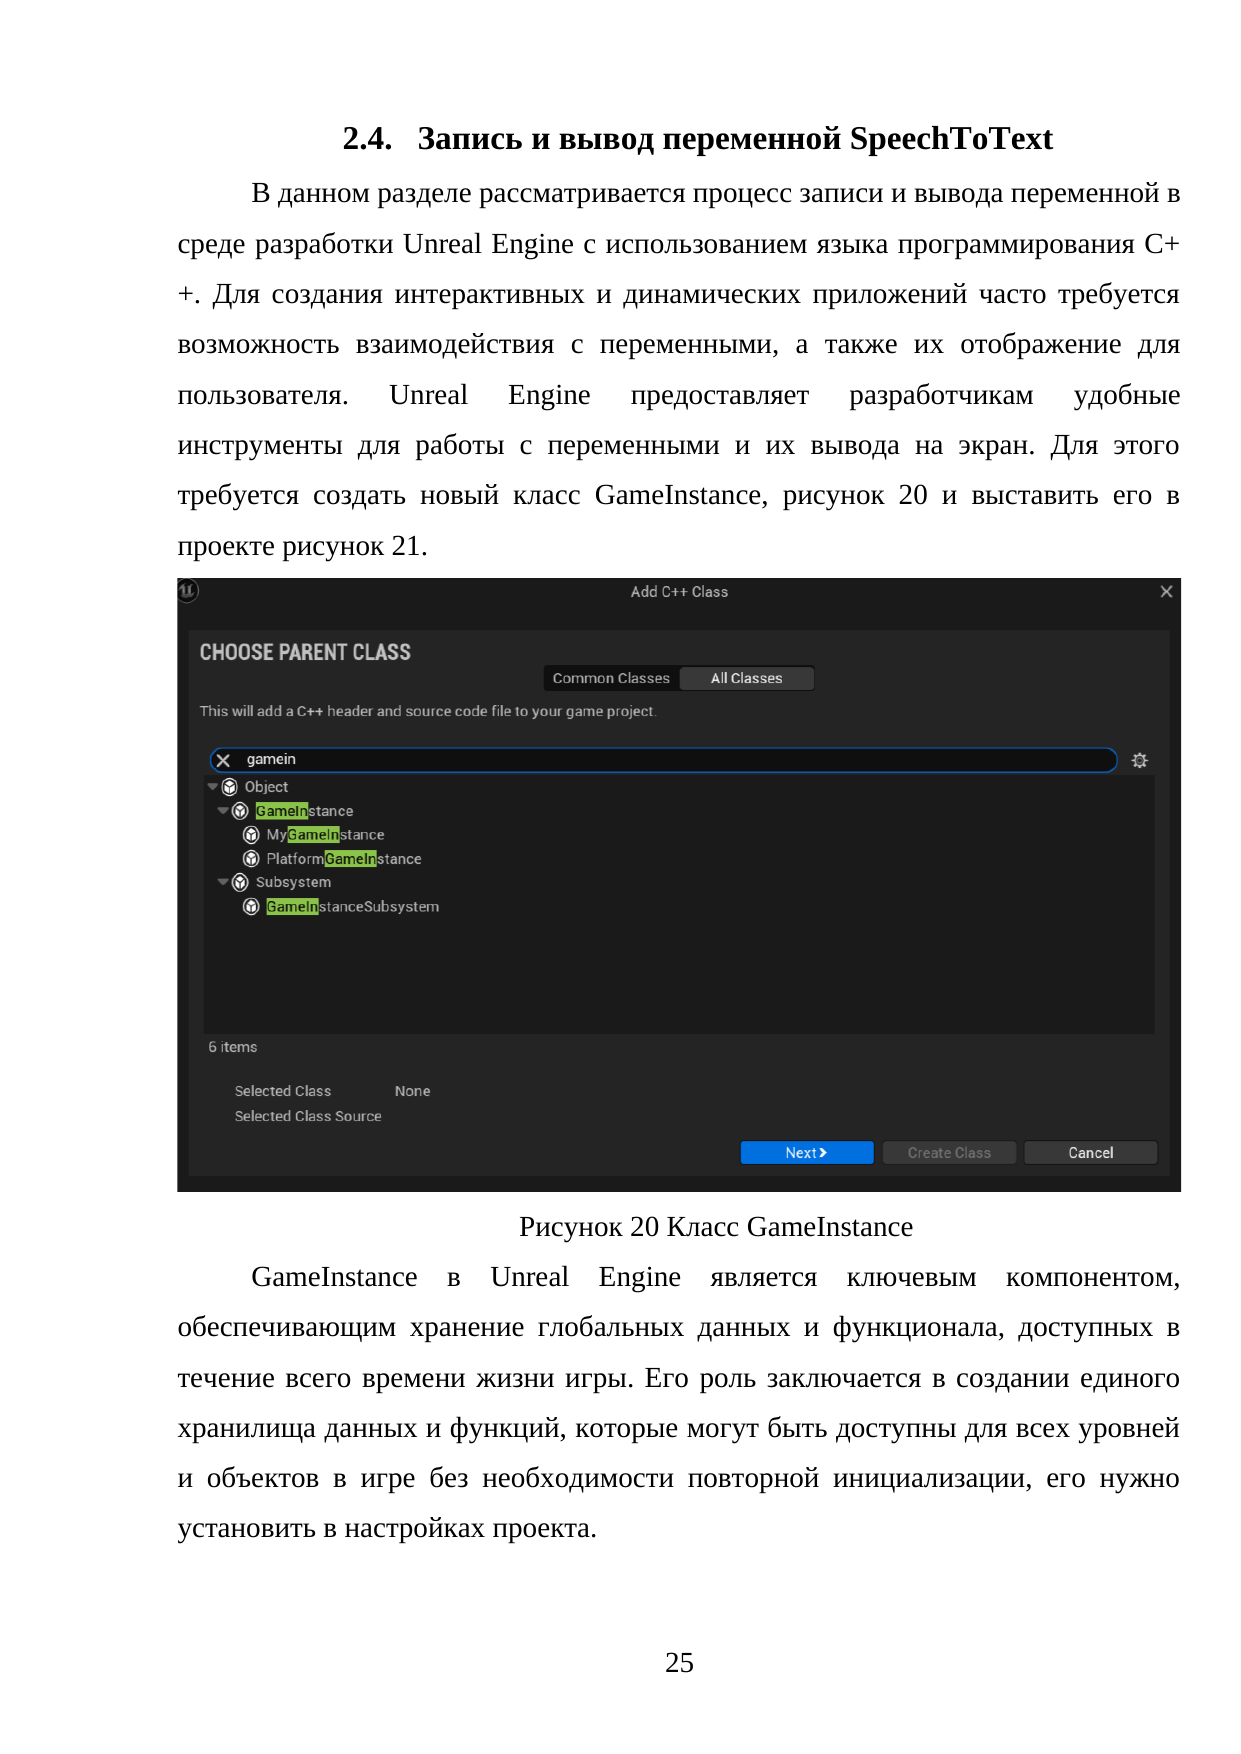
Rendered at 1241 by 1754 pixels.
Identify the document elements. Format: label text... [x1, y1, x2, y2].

text GameInstance в Unreal Engine является ключевым компонентом, обеспечивающим хранение глобальных данных и функционала, доступных в течение всего времени жизни игры. Его роль заключается в создании единого хранилища данных и функций, которые могут быть доступны для всех уровней и объектов в игре без необходимости повторной инициализации, его нужно установить в настройках проекта. [177, 1259, 1181, 1544]
list Запись и вывод переменной SpeechToText [215, 118, 1181, 156]
text В данном разделе рассматривается процесс записи и вывода переменной в среде разработки Unreal Engine с использованием языка программирования C++. Для создания интерактивных и динамических приложений часто требуется возможность взаимодействия с переменными, а также их отображение для пользователя. Unreal Engine предоставляет разработчикам удобные инструменты для работы с переменными и их вывода на экран. Для этого требуется создать новый класс GameInstance, рисунок 20 и выставить его в проекте рисунок 21. [177, 176, 1181, 561]
picture [177, 578, 1182, 1192]
text Рисунок 20 Класс GameInstance [177, 1209, 1181, 1242]
